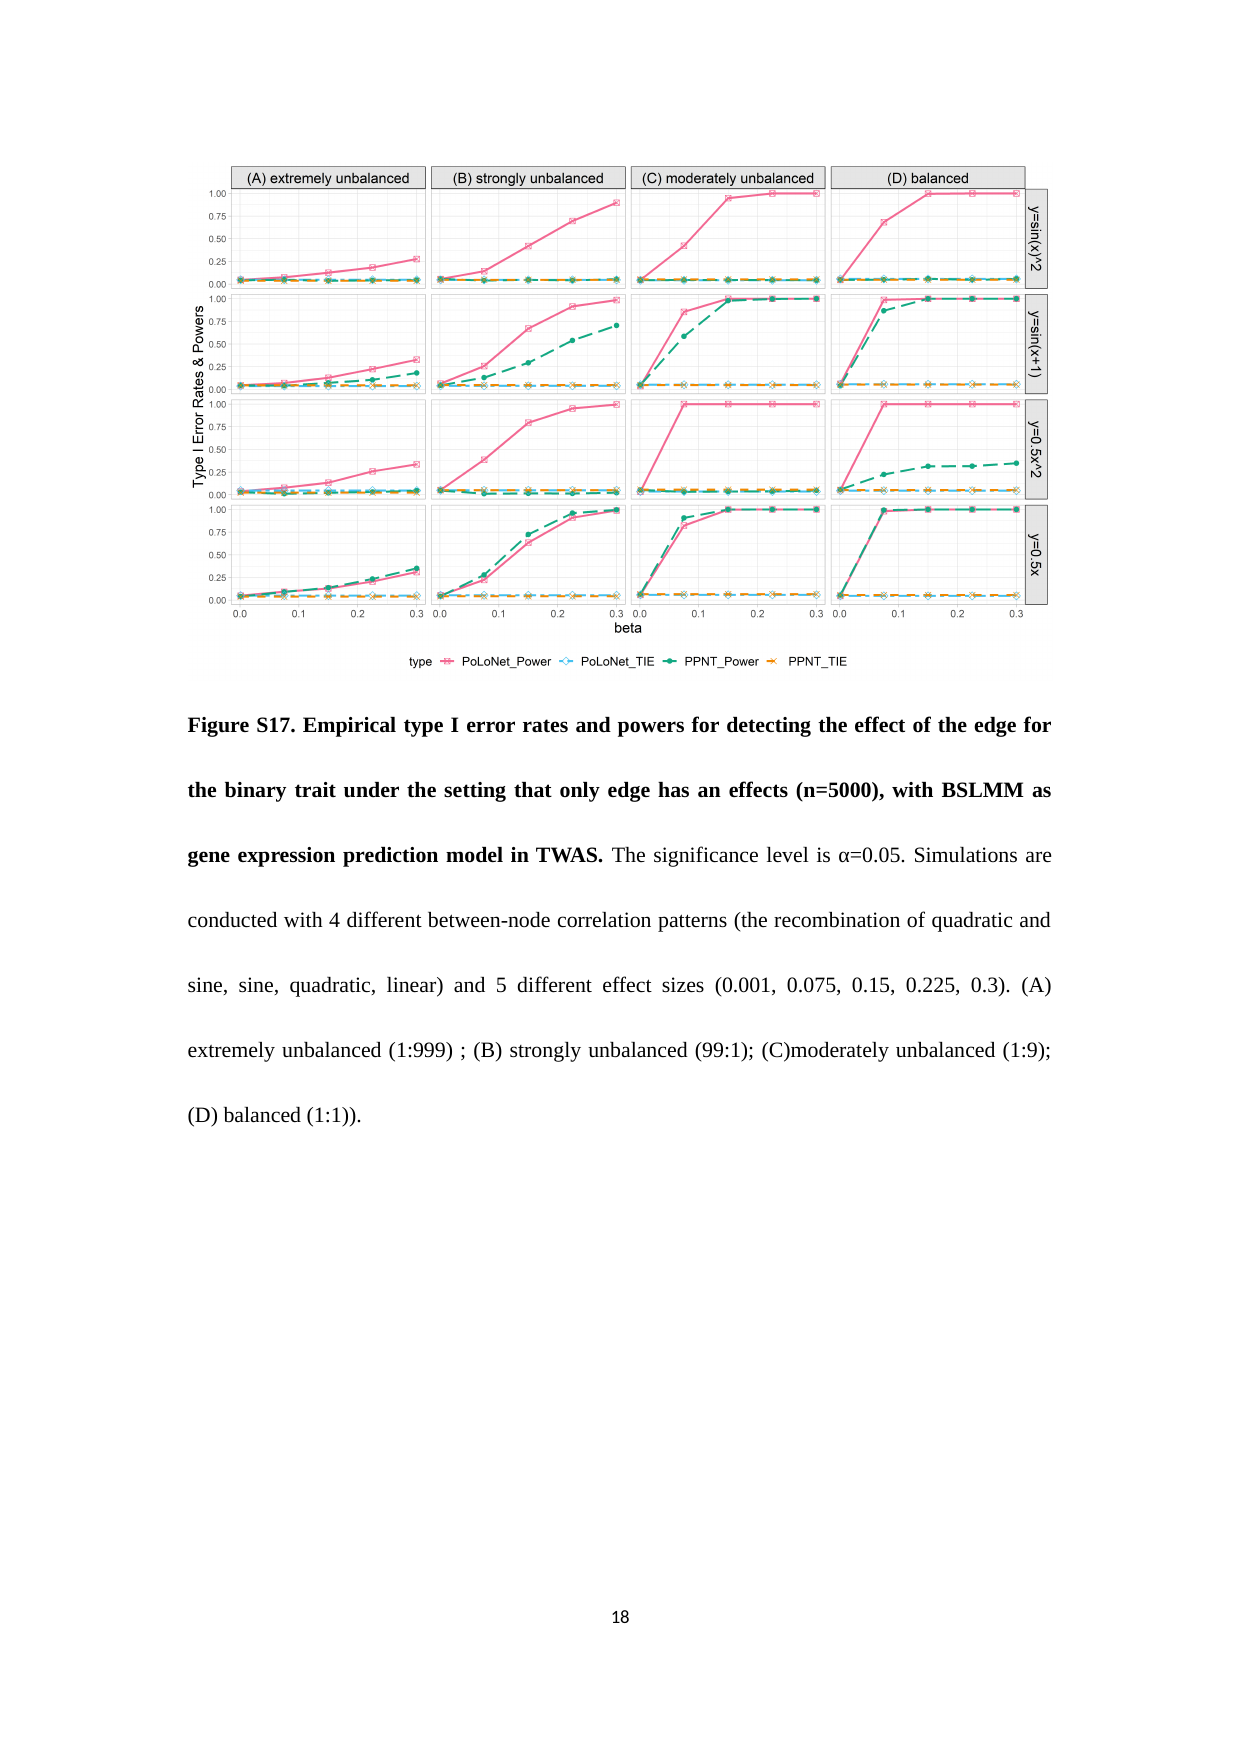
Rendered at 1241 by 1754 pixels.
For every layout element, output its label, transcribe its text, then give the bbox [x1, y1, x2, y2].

text Figure S17. Empirical type I error rates and powers for detecting the effect of the edge for the binary trait under the setting that only edge has an effects (n=5000), with BSLMM as gene expression prediction model in TWAS. The significance level is α=0.05. Simulations are conducted with 4 different between-node correlation patterns (the recombination of quadratic and sine, sine, quadratic, linear) and 5 different effect sizes (0.001, 0.075, 0.15, 0.225, 0.3). (A) extremely unbalanced (1:999) ; (B) strongly unbalanced (99:1); (C)moderately unbalanced (1:9); (D) balanced (1:1)). [187, 709, 1053, 1131]
picture [187, 162, 1053, 681]
